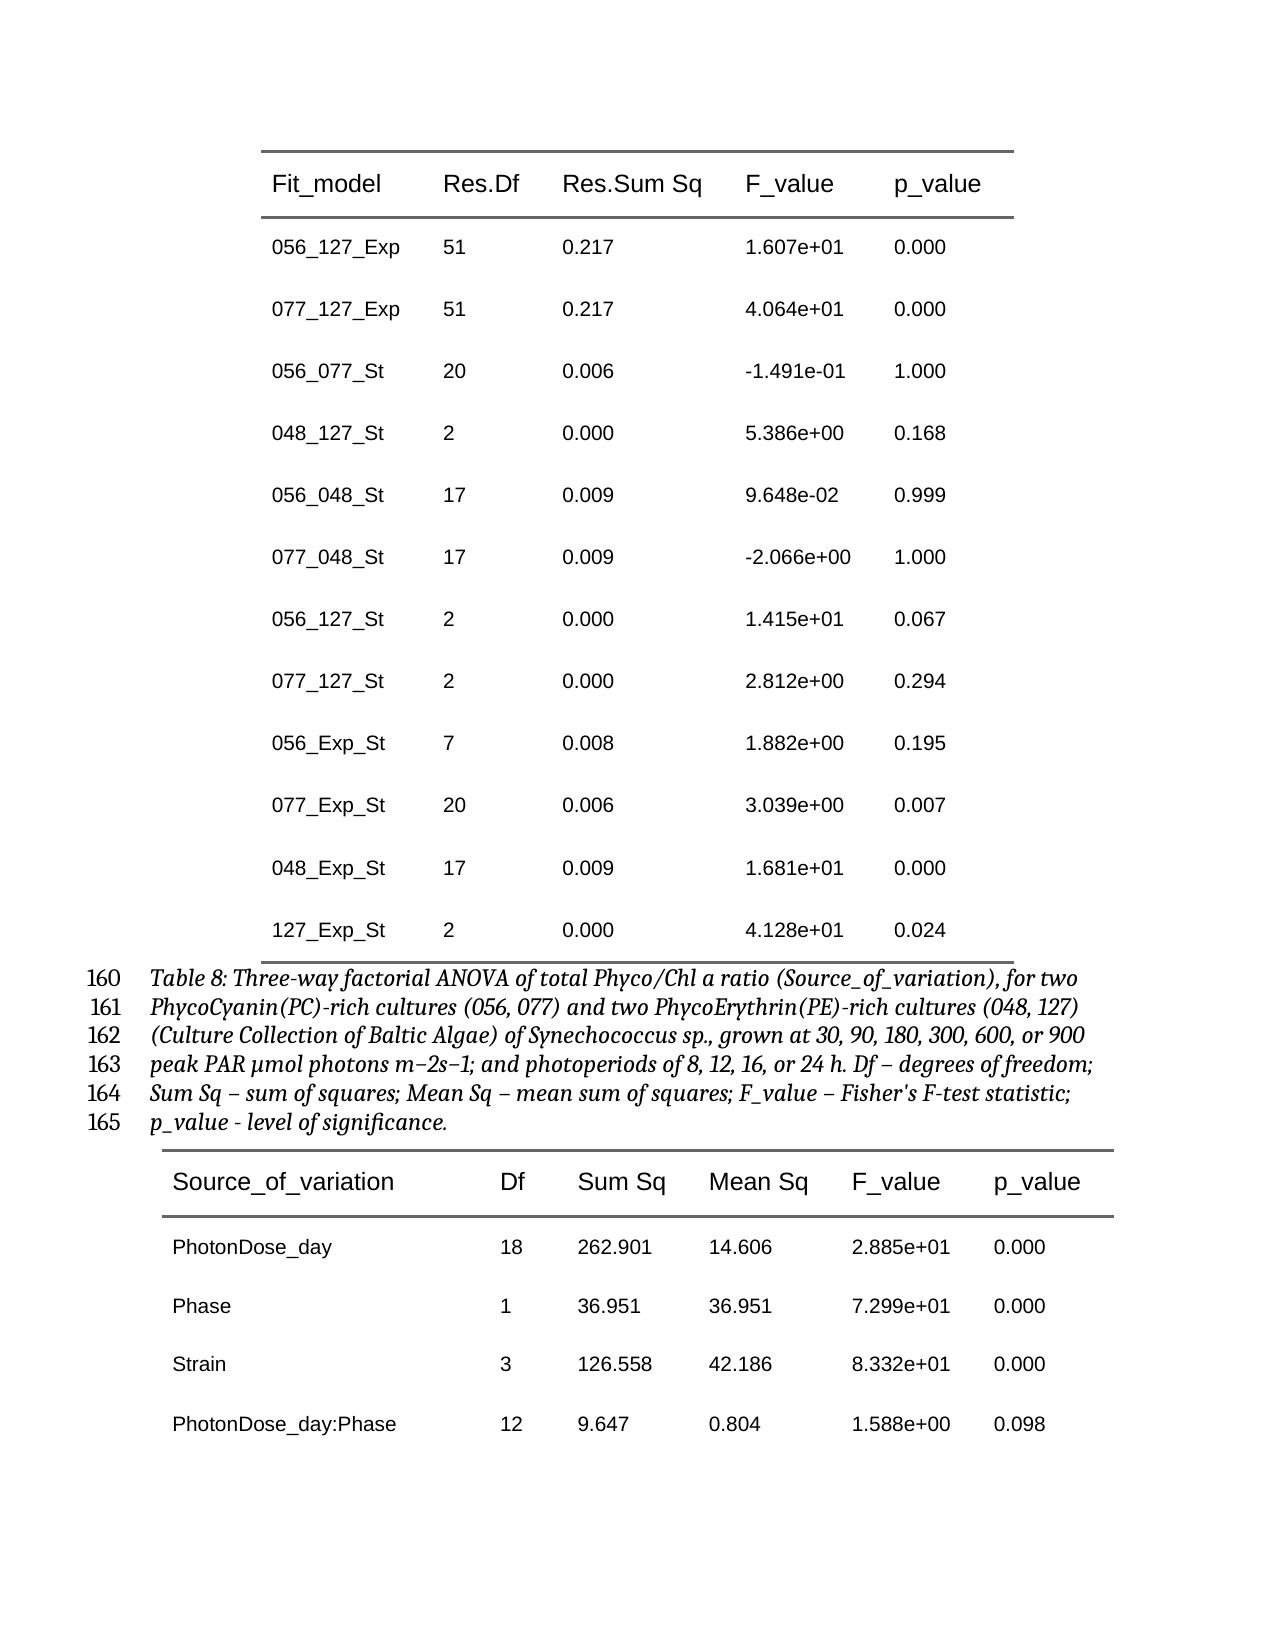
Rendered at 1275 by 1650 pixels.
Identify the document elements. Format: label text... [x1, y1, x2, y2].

table_cell 1.681e+01 [735, 836, 883, 898]
table_cell 17 [433, 526, 552, 588]
table_cell 0.024 [884, 899, 1014, 961]
table_header Res.Df [433, 153, 552, 216]
table_cell 127_Exp_St [261, 899, 432, 961]
table_cell 0.008 [552, 712, 735, 774]
table_cell 077_Exp_St [261, 774, 432, 836]
table_cell 0.217 [552, 278, 735, 340]
table_cell PhotonDose_day [162, 1218, 489, 1277]
table_cell 0.000 [983, 1277, 1113, 1335]
table_header F_value [735, 153, 883, 216]
table_cell 0.009 [552, 836, 735, 898]
table_cell 0.006 [552, 340, 735, 402]
table_cell 51 [433, 278, 552, 340]
table_header Fit_model [261, 153, 432, 216]
table_header Sum Sq [567, 1152, 698, 1214]
table_cell 2 [433, 402, 552, 464]
table_cell 0.999 [884, 464, 1014, 526]
table_cell 3 [489, 1335, 567, 1393]
table_header p_value [983, 1152, 1113, 1214]
table_cell 20 [433, 774, 552, 836]
table_cell 7 [433, 712, 552, 774]
table_cell 0.000 [552, 650, 735, 712]
table_cell PhotonDose_day:Phase [162, 1393, 489, 1455]
table_cell 7.299e+01 [841, 1277, 983, 1335]
table_cell 077_127_St [261, 650, 432, 712]
table_cell 5.386e+00 [735, 402, 883, 464]
table_cell 0.000 [552, 402, 735, 464]
table_cell 14.606 [698, 1218, 841, 1277]
table_cell 36.951 [698, 1277, 841, 1335]
table_cell 2.885e+01 [841, 1218, 983, 1277]
table_cell 056_048_St [261, 464, 432, 526]
table_cell 056_127_Exp [261, 219, 432, 278]
table_cell 2.812e+00 [735, 650, 883, 712]
table_header F_value [841, 1152, 983, 1214]
table_cell 9.648e-02 [735, 464, 883, 526]
table_cell 0.000 [884, 836, 1014, 898]
table_cell 0.000 [552, 588, 735, 650]
table_cell 1.415e+01 [735, 588, 883, 650]
table_cell 056_127_St [261, 588, 432, 650]
table_header p_value [884, 153, 1014, 216]
table_cell 1.000 [884, 340, 1014, 402]
table_cell 126.558 [567, 1335, 698, 1393]
table_cell 0.000 [552, 899, 735, 961]
table_cell -2.066e+00 [735, 526, 883, 588]
table_cell 0.000 [884, 219, 1014, 278]
table_cell 2 [433, 650, 552, 712]
table_cell 0.067 [884, 588, 1014, 650]
table_cell 0.804 [698, 1393, 841, 1455]
table_cell 0.006 [552, 774, 735, 836]
table_cell 1.588e+00 [841, 1393, 983, 1455]
table_cell 18 [489, 1218, 567, 1277]
table_cell 36.951 [567, 1277, 698, 1335]
table_cell 048_127_St [261, 402, 432, 464]
table_cell 9.647 [567, 1393, 698, 1455]
table_cell -1.491e-01 [735, 340, 883, 402]
table_cell 0.007 [884, 774, 1014, 836]
table_cell 0.294 [884, 650, 1014, 712]
text Table 8: Three-way factorial ANOVA of total Phyco/Chl a ratio (Source_of_variation), for two PhycoCyanin(PC)-rich cultures (056, 077) and two PhycoErythrin(PE)-rich cultures (048, 127) (Culture Collection of Baltic Algae) of Synechococcus sp., grown at 30, 90, 180, 300, 600, or 900 peak PAR µmol photons m−2s−1; and photoperiods of 8, 12, 16, or 24 h. Df – degrees of freedom; Sum Sq – sum of squares; Mean Sq – mean sum of squares; F_value – Fisher's F-test statistic; p_value - level of significance. [150, 964, 1125, 1136]
table_cell 0.000 [983, 1218, 1113, 1277]
table_cell 0.195 [884, 712, 1014, 774]
table_header Mean Sq [698, 1152, 841, 1214]
table_cell 12 [489, 1393, 567, 1455]
table_cell 51 [433, 219, 552, 278]
table_cell 0.000 [983, 1335, 1113, 1393]
table_cell 0.098 [983, 1393, 1113, 1455]
table_cell 3.039e+00 [735, 774, 883, 836]
table_cell 2 [433, 588, 552, 650]
table_cell 0.168 [884, 402, 1014, 464]
table_cell 0.000 [884, 278, 1014, 340]
table_cell 0.009 [552, 526, 735, 588]
table_cell 1 [489, 1277, 567, 1335]
table_cell 077_127_Exp [261, 278, 432, 340]
table_cell 262.901 [567, 1218, 698, 1277]
table_cell 2 [433, 899, 552, 961]
table_header Df [489, 1152, 567, 1214]
table_cell 048_Exp_St [261, 836, 432, 898]
table_cell 17 [433, 836, 552, 898]
table_cell 17 [433, 464, 552, 526]
table_cell Phase [162, 1277, 489, 1335]
table_cell 1.607e+01 [735, 219, 883, 278]
table_cell 056_Exp_St [261, 712, 432, 774]
table_cell 077_048_St [261, 526, 432, 588]
table_cell 4.064e+01 [735, 278, 883, 340]
table_cell 8.332e+01 [841, 1335, 983, 1393]
table_cell 056_077_St [261, 340, 432, 402]
table_cell 0.217 [552, 219, 735, 278]
table_cell 0.009 [552, 464, 735, 526]
table_cell Strain [162, 1335, 489, 1393]
table_cell 1.882e+00 [735, 712, 883, 774]
table_cell 20 [433, 340, 552, 402]
table_header Res.Sum Sq [552, 153, 735, 216]
table_cell 1.000 [884, 526, 1014, 588]
table_header Source_of_variation [162, 1152, 489, 1214]
table_cell 42.186 [698, 1335, 841, 1393]
table_cell 4.128e+01 [735, 899, 883, 961]
